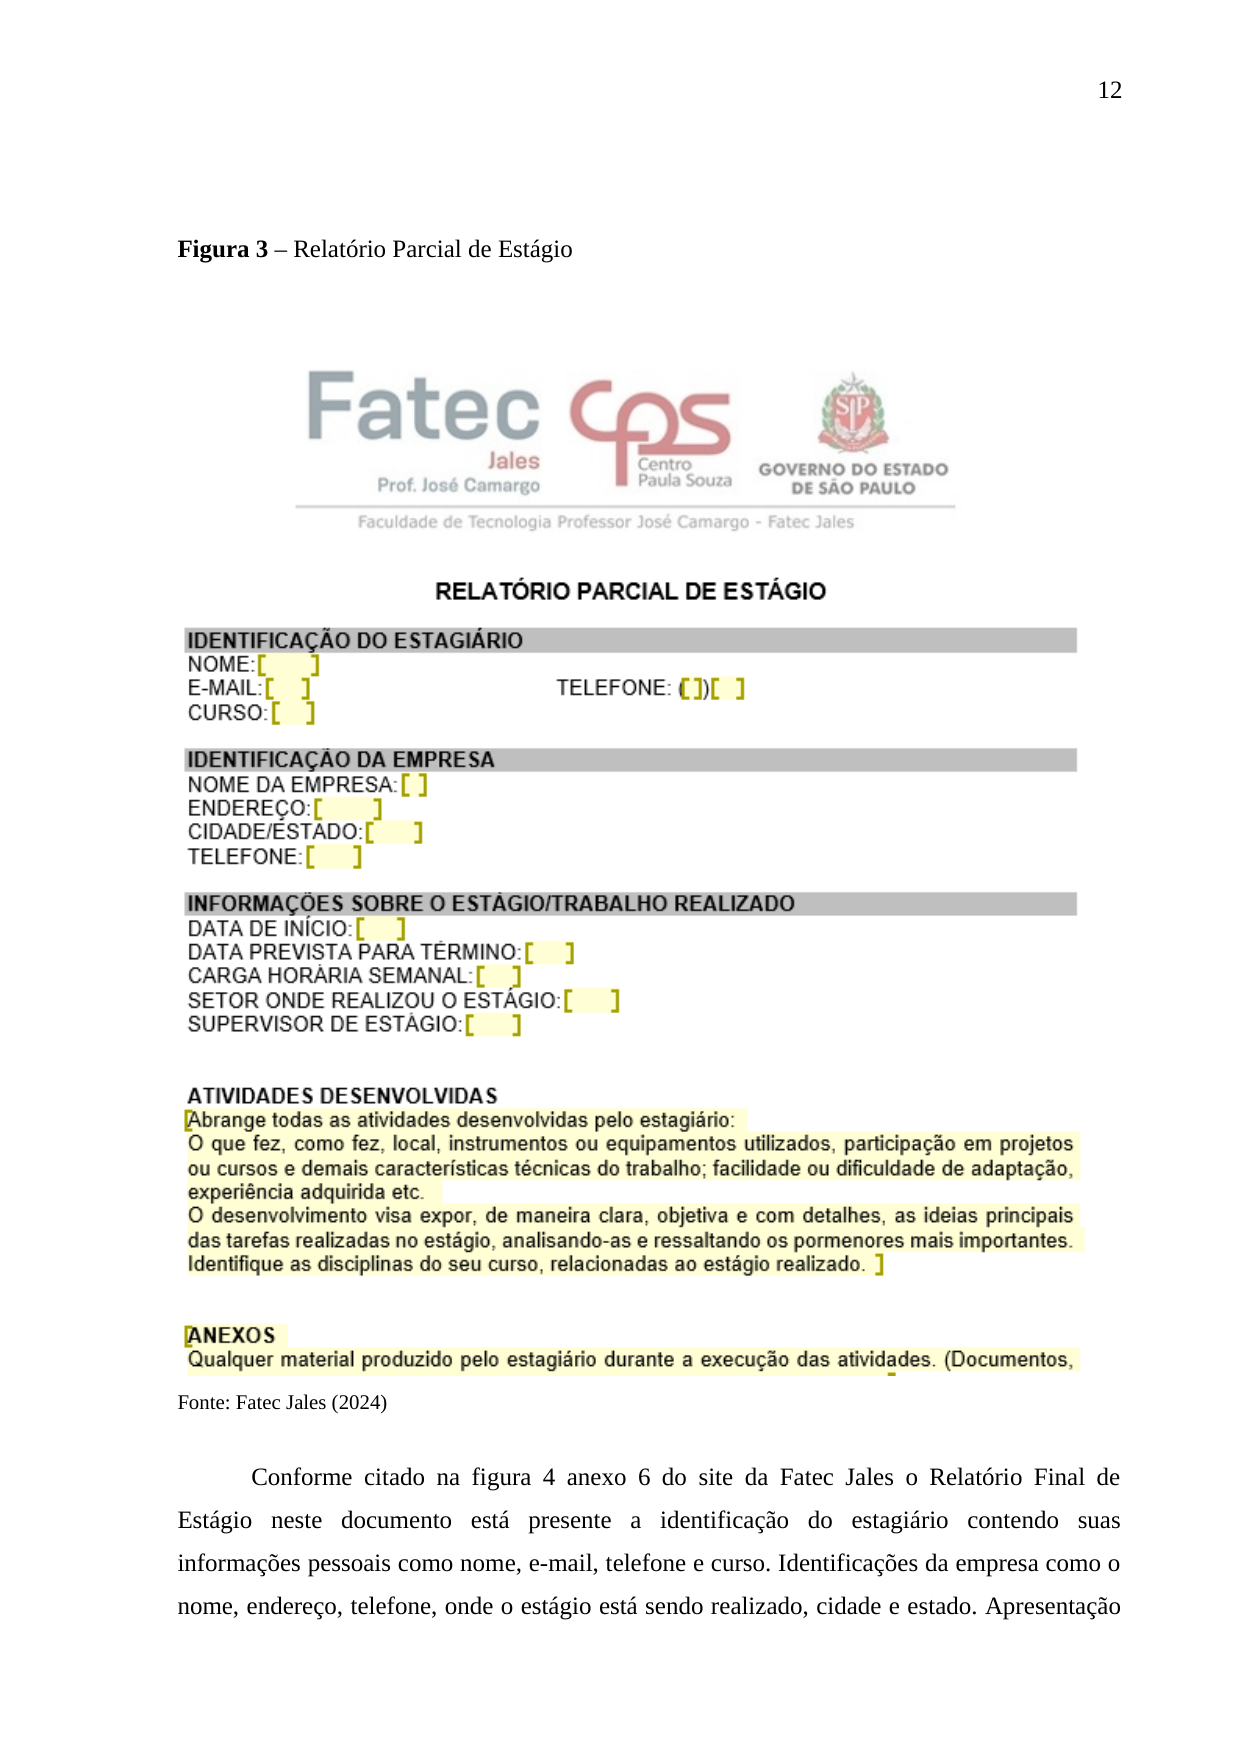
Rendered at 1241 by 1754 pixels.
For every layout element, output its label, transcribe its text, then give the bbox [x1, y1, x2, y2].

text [177, 1462, 1122, 1620]
text Figura 3 – Relatório Parcial de Estágio [177, 234, 1122, 263]
text Fonte: Fatec Jales (2024) [177, 1390, 1122, 1414]
picture [177, 277, 1096, 1376]
